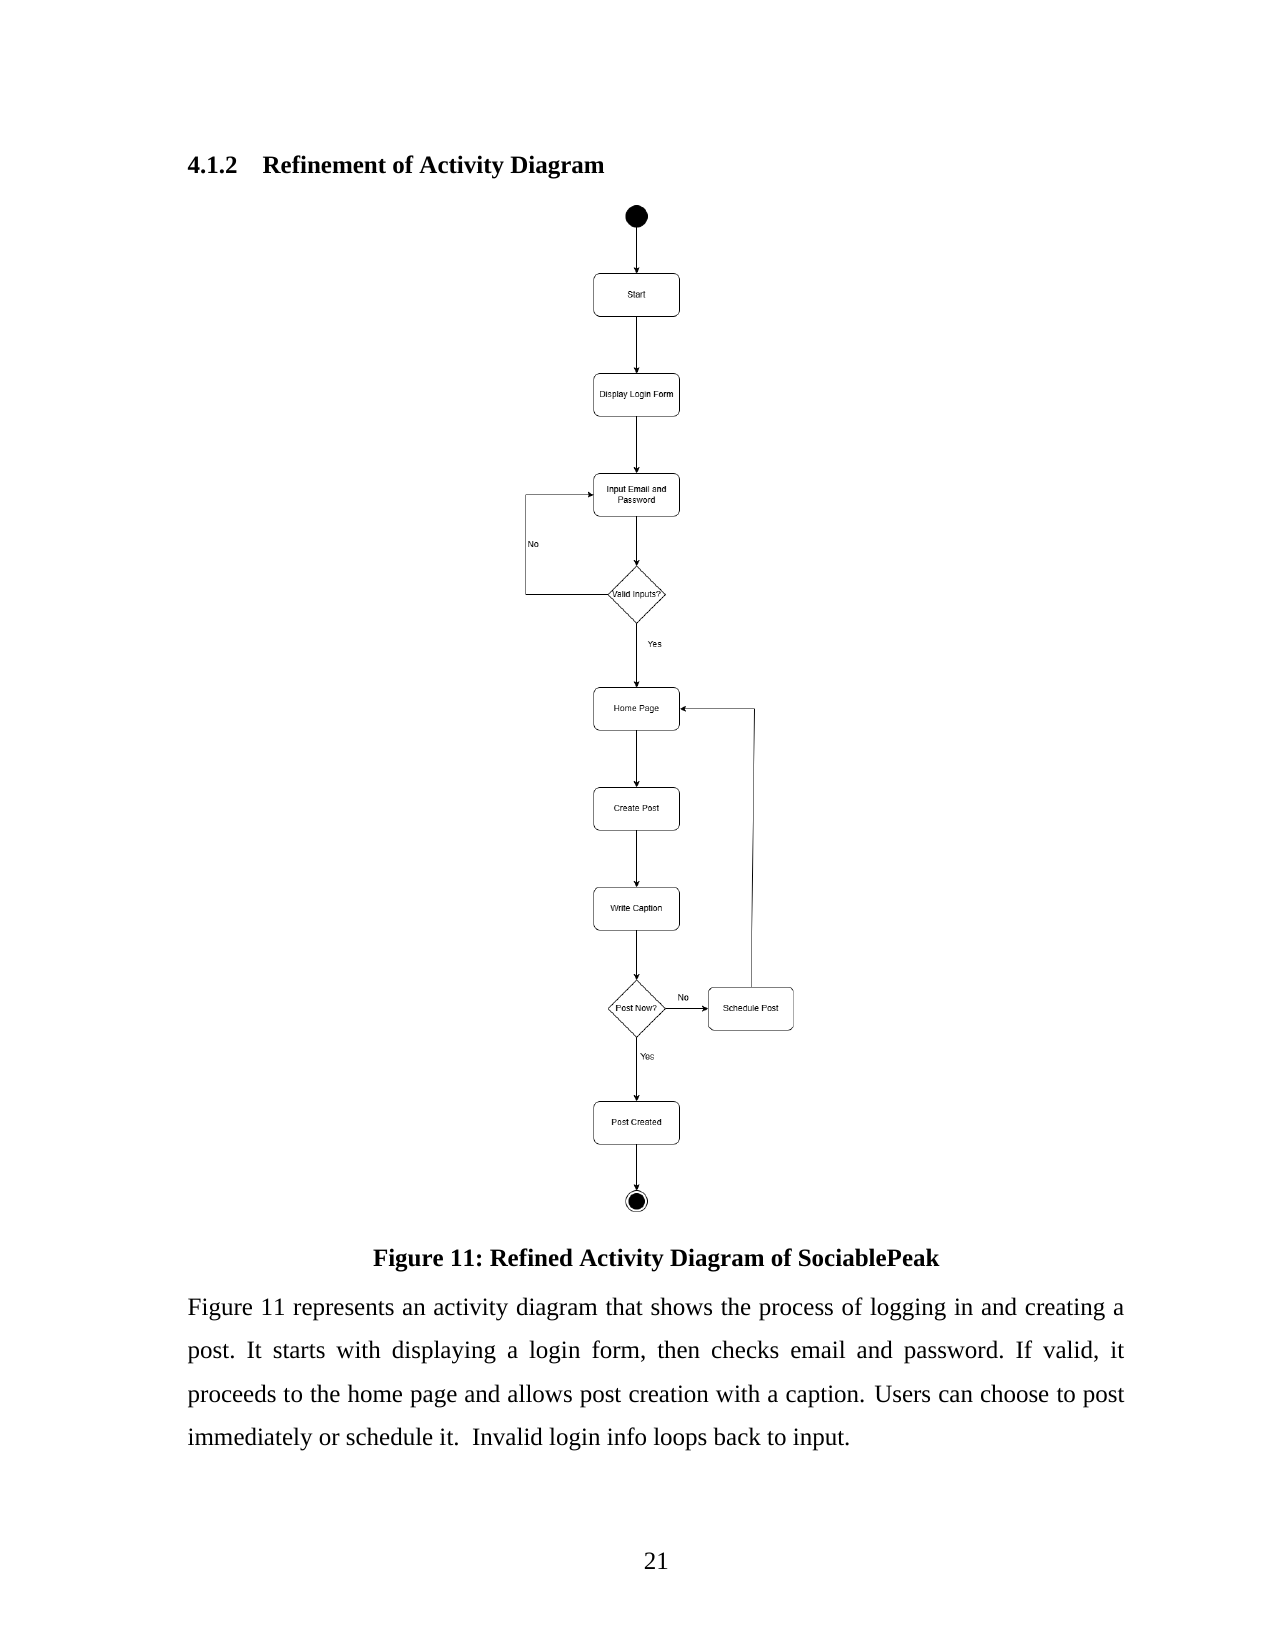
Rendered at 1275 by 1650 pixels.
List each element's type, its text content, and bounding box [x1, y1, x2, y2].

subtitle Refinement of Activity Diagram [187, 150, 1125, 179]
text Figure 11: Refined Activity Diagram of SociablePeak [187, 1243, 1125, 1272]
picture [518, 205, 794, 1212]
text Figure 11 represents an activity diagram that shows the process of logging in and creating a post. It starts with displaying a login form, then checks email and password. If valid, it proceeds to the home page and allows post creation with a caption. Users can choose to post immediately or schedule it. Invalid login info loops back to input. [187, 1292, 1125, 1451]
